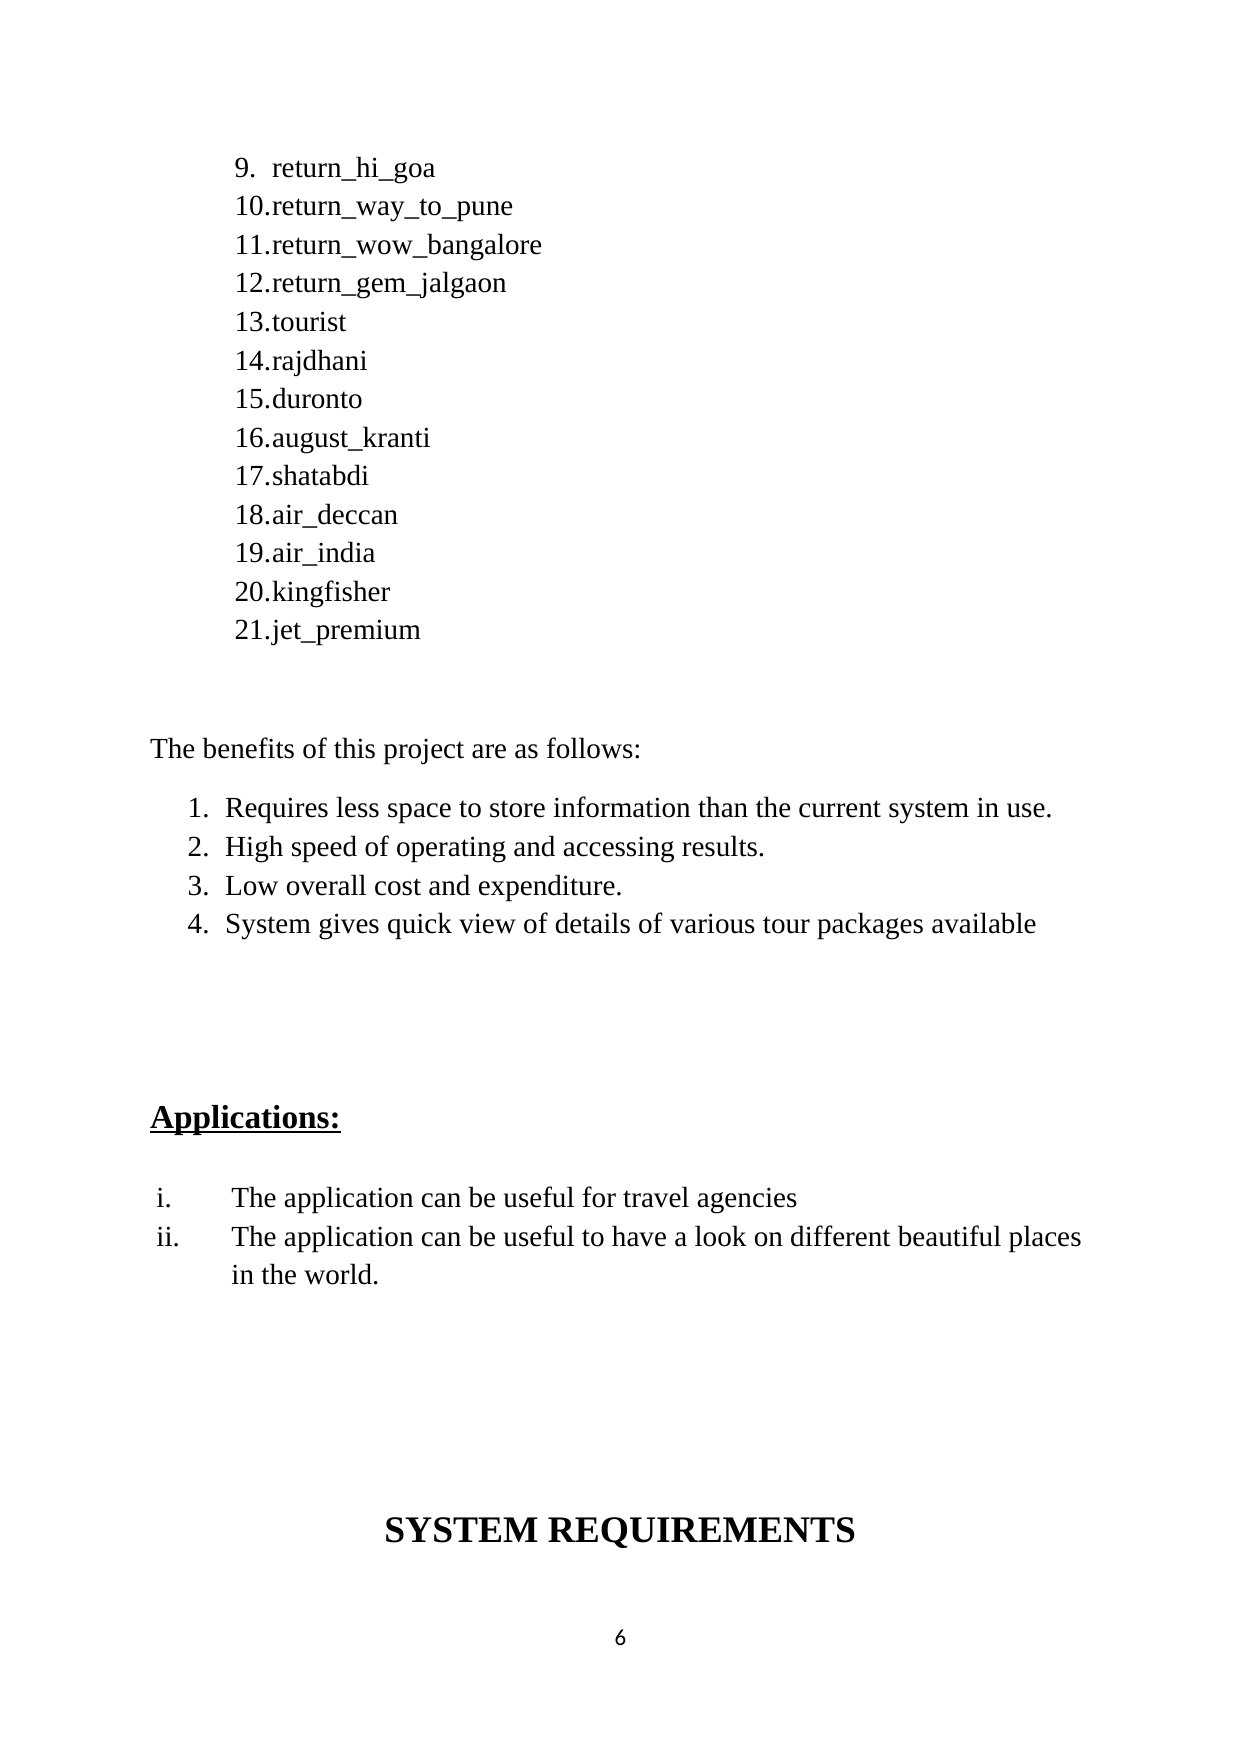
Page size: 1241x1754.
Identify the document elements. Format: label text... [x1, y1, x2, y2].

list tourist [234, 304, 1090, 338]
list Requires less space to store information than the current system in use. [187, 791, 1090, 824]
list Low overall cost and expenditure. [187, 868, 1090, 901]
list kingfisher [234, 574, 1090, 607]
list The application can be useful for travel agencies [156, 1180, 1090, 1214]
list august_kranti [234, 420, 1090, 453]
text Applications: [150, 1098, 1090, 1136]
list return_gem_jalgaon [234, 266, 1090, 299]
list return_wow_bangalore [234, 227, 1090, 261]
text The benefits of this project are as follows: [150, 731, 1090, 765]
list The application can be useful to have a look on different beautiful places in the world. [156, 1219, 1090, 1291]
list air_deccan [234, 497, 1090, 530]
list shatabdi [234, 458, 1090, 492]
list jet_premium [234, 612, 1090, 646]
list rajdhani [234, 343, 1090, 376]
list return_way_to_pune [234, 188, 1090, 222]
list air_india [234, 535, 1090, 569]
list return_hi_goa [234, 150, 1090, 183]
list System gives quick view of details of various tour packages available [187, 906, 1090, 940]
list High speed of operating and accessing results. [187, 829, 1090, 863]
text SYSTEM REQUIREMENTS [150, 1507, 1090, 1550]
list duronto [234, 381, 1090, 415]
